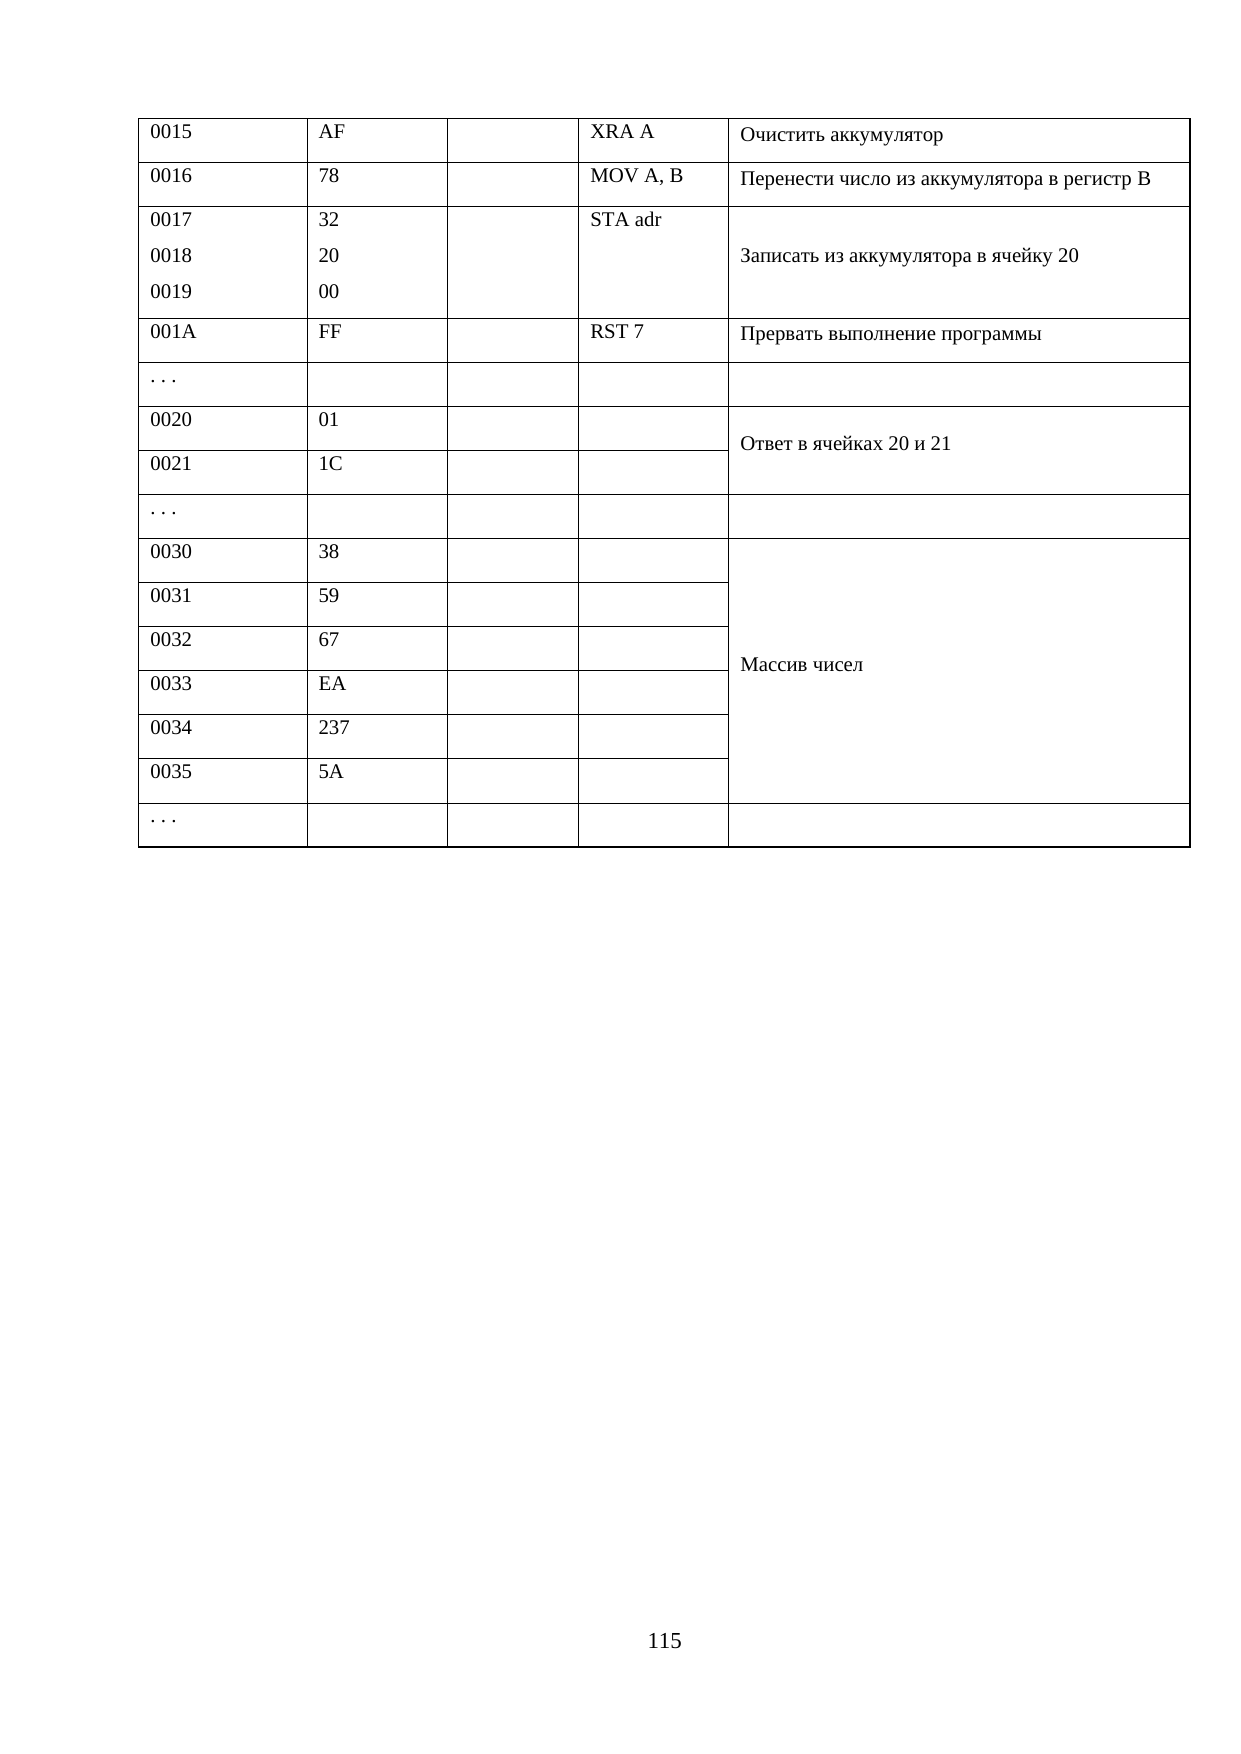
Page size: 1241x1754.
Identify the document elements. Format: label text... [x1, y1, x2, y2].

table_cell 0032 [139, 627, 307, 670]
table_cell [579, 671, 728, 714]
table_cell AF [308, 119, 447, 162]
table_cell 001A [139, 319, 307, 362]
table_cell [579, 627, 728, 670]
table_cell 1C [308, 451, 447, 494]
table_cell [579, 759, 728, 802]
table_cell [448, 407, 578, 450]
table_cell [579, 539, 728, 582]
table_cell [308, 804, 447, 846]
table_cell MOV A, B [579, 163, 728, 206]
table_cell . . . [139, 804, 307, 846]
table_cell . . . [139, 495, 307, 538]
table_cell [579, 495, 728, 538]
table_cell [579, 451, 728, 494]
table_cell 0015 [139, 119, 307, 162]
table_cell [448, 804, 578, 846]
table_cell 0033 [139, 671, 307, 714]
table_cell 0020 [139, 407, 307, 450]
table_cell 78 [308, 163, 447, 206]
table_cell [579, 407, 728, 450]
table_cell 38 [308, 539, 447, 582]
table_cell EA [308, 671, 447, 714]
table_cell [448, 119, 578, 162]
table_cell [448, 539, 578, 582]
table_cell [448, 207, 578, 318]
table_cell 0021 [139, 451, 307, 494]
table_cell [729, 804, 1189, 846]
table_cell 59 [308, 583, 447, 626]
table_cell 32 20 00 [308, 207, 447, 318]
table_cell 5A [308, 759, 447, 802]
table_cell 67 [308, 627, 447, 670]
table_cell Ответ в ячейках 20 и 21 [729, 407, 1189, 494]
table_cell [579, 715, 728, 758]
table_cell [448, 715, 578, 758]
table_cell [448, 319, 578, 362]
table_cell [448, 583, 578, 626]
table_cell Прервать выполнение программы [729, 319, 1189, 362]
table_cell [729, 363, 1189, 406]
table_cell 01 [308, 407, 447, 450]
table_cell Массив чисел [729, 539, 1189, 802]
table_cell [579, 804, 728, 846]
table_cell 0016 [139, 163, 307, 206]
table_cell [448, 671, 578, 714]
table_cell [448, 495, 578, 538]
table_cell Очистить аккумулятор [729, 119, 1189, 162]
table_cell [308, 495, 447, 538]
table_cell 0030 [139, 539, 307, 582]
table_cell 0031 [139, 583, 307, 626]
table_cell [579, 363, 728, 406]
table_cell XRA A [579, 119, 728, 162]
table_cell [579, 583, 728, 626]
table_cell [448, 759, 578, 802]
table_cell 0035 [139, 759, 307, 802]
table_cell 0017 0018 0019 [139, 207, 307, 318]
table_cell [448, 451, 578, 494]
table_cell [448, 163, 578, 206]
table_cell . . . [139, 363, 307, 406]
table_cell 237 [308, 715, 447, 758]
table_cell 0034 [139, 715, 307, 758]
table_cell FF [308, 319, 447, 362]
table_cell [308, 363, 447, 406]
table_cell STA adr [579, 207, 728, 318]
table_cell Перенести число из аккумулятора в регистр B [729, 163, 1189, 206]
table_cell RST 7 [579, 319, 728, 362]
table_cell Записать из аккумулятора в ячейку 20 [729, 207, 1189, 318]
table_cell [448, 363, 578, 406]
table_cell [448, 627, 578, 670]
table_cell [729, 495, 1189, 538]
